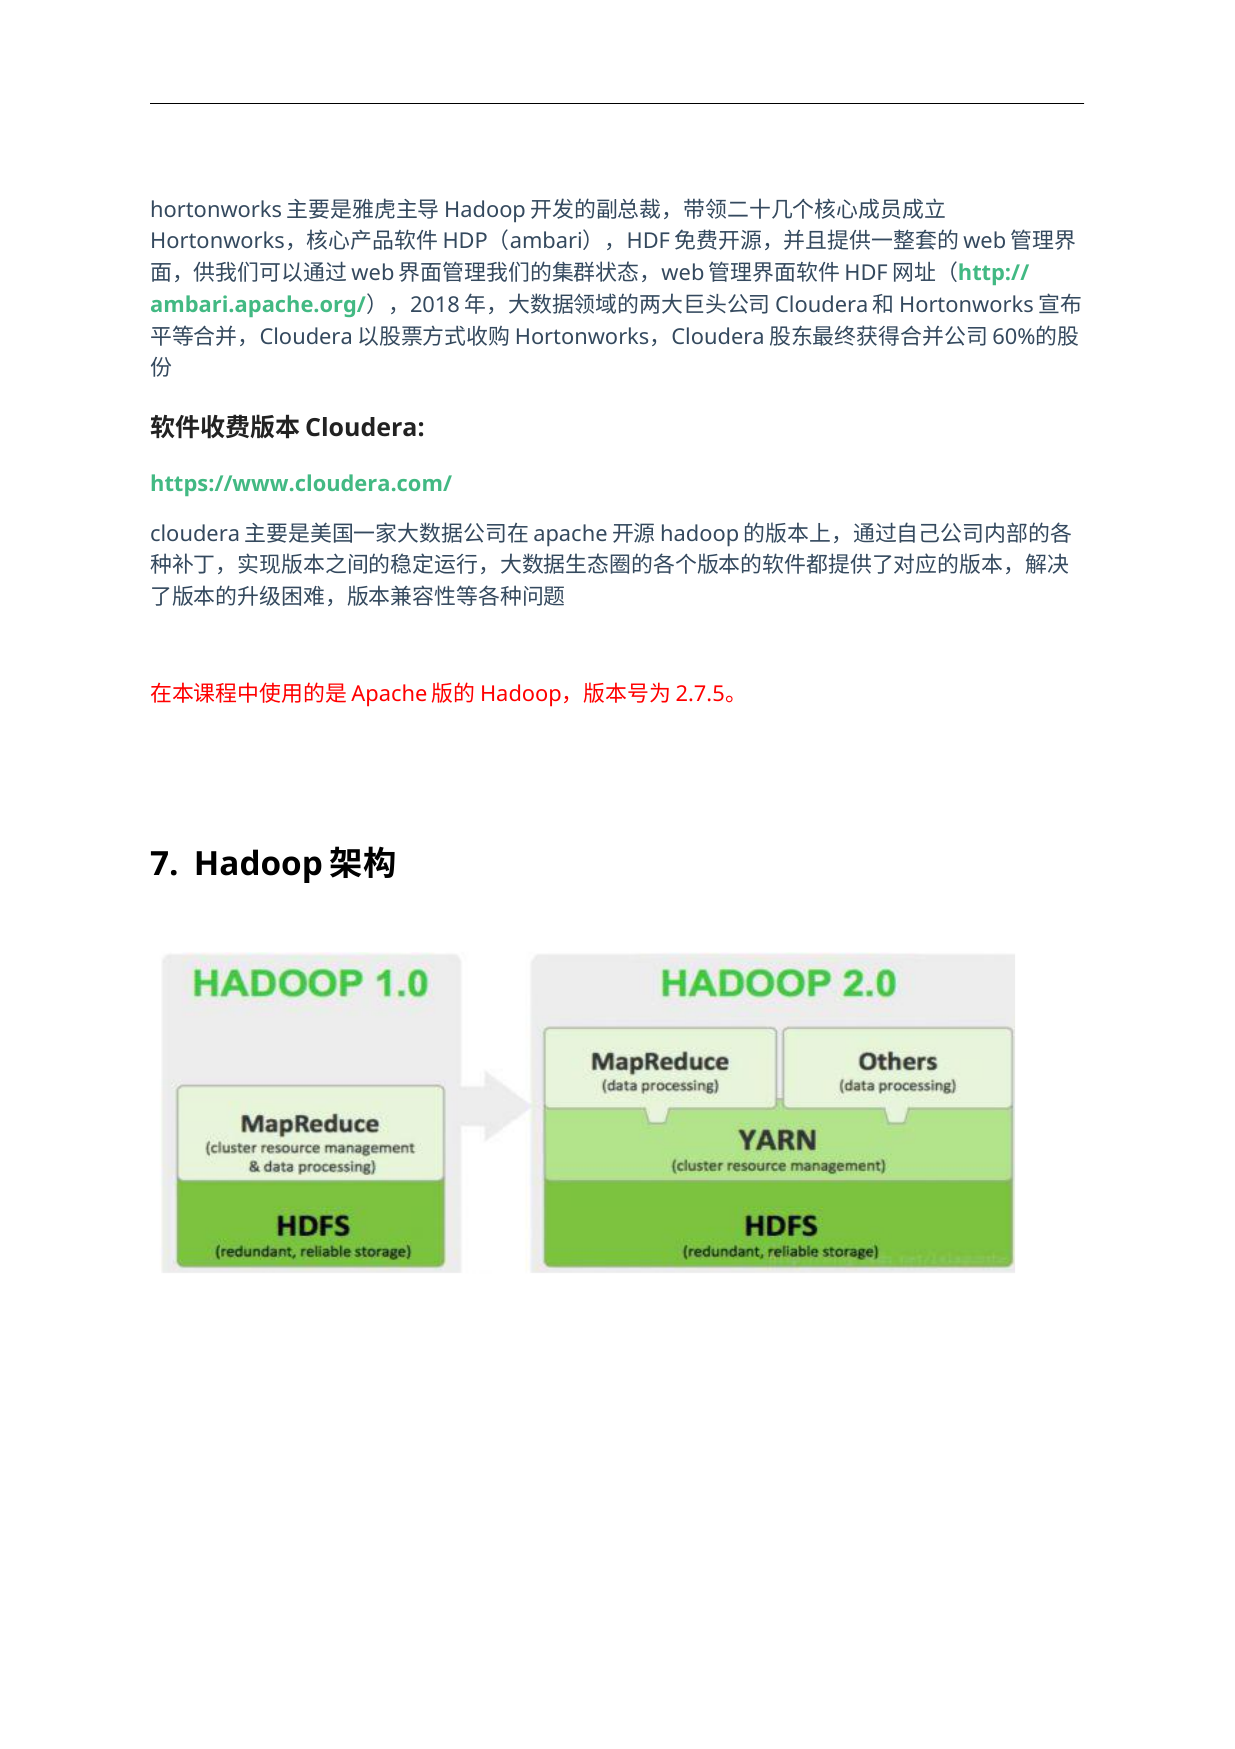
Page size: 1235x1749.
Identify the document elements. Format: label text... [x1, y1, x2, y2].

text 软件收费版本Cloudera: [305, 407, 1084, 443]
picture [150, 947, 1016, 1289]
subtitle Hadoop架构 [150, 836, 1084, 885]
text 在本课程中使用的是Apache版的Hadoop，版本号为2.7.5。 [150, 676, 1084, 707]
text cloudera主要是美国一家大数据公司在apache开源hadoop的版本上，通过自己公司内部的各种补丁，实现版本之间的稳定运行，大数据生态圈的各个版本的软件都提供了对应的版本，解决了版本的升级困难，版本兼容性等各种问题 [150, 516, 1084, 611]
text https://www.cloudera.com/ [150, 468, 1084, 498]
text hortonworks主要是雅虎主导Hadoop开发的副总裁，带领二十几个核心成员成立Hortonworks，核心产品软件HDP（ambari），HDF免费开源，并且提供一整套的web管理界面，供我们可以通过web界面管理我们的集群状态，web管理界面软件HDF网址（http://ambari.apache.org/），2018年，大数据领域的两大巨头公司Cloudera和Hortonworks宣布平等合并，Cloudera以股票方式收购Hortonworks，Cloudera股东最终获得合并公司60%的股份 [150, 192, 1084, 382]
